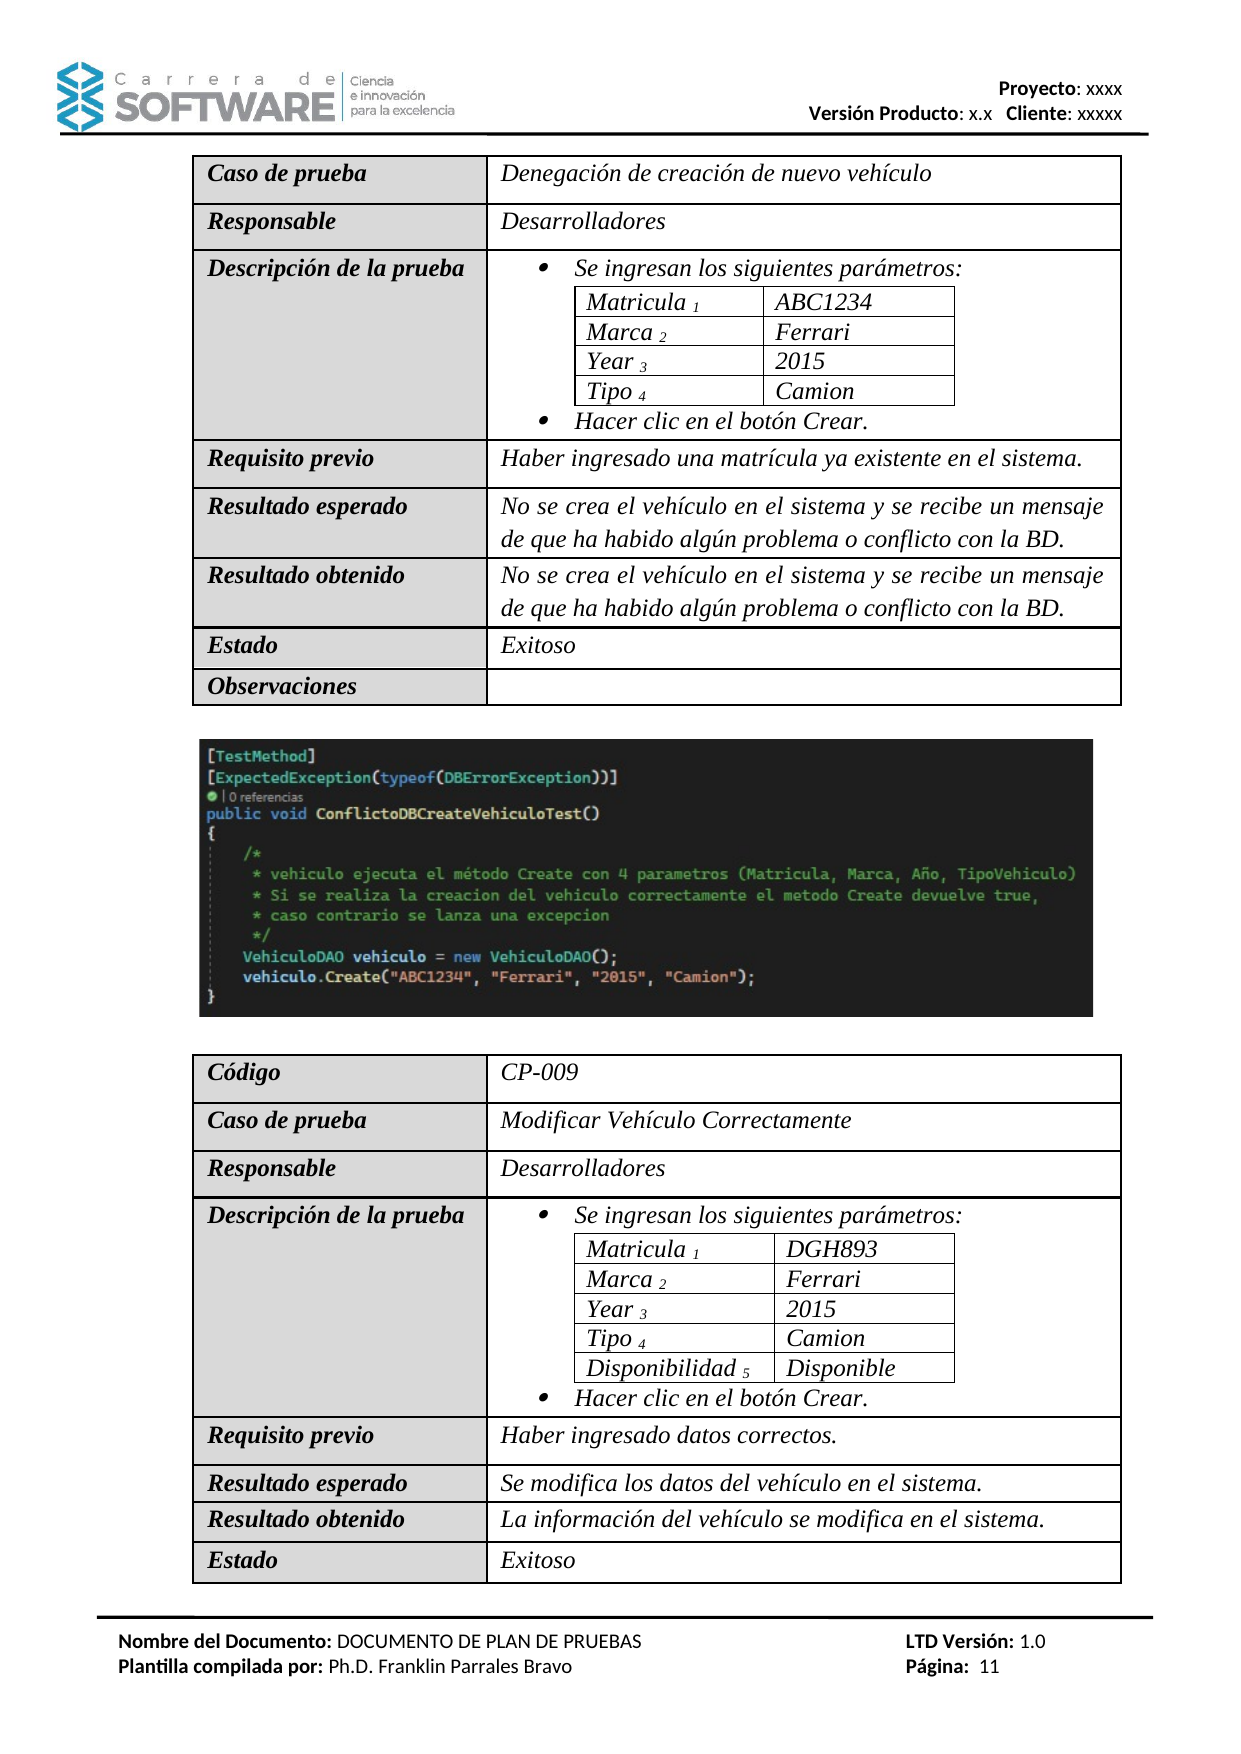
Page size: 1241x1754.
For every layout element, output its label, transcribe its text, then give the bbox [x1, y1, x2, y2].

table_cell Se ingresan los siguientes parámetros: Hacer clic en el botón Crear. [488, 251, 1120, 439]
table_cell Se modifica los datos del vehículo en el sistema. [488, 1466, 1120, 1501]
table_cell Exitoso [488, 629, 1120, 667]
table_cell Observaciones [194, 670, 486, 704]
table_cell No se crea el vehículo en el sistema y se recibe un mensaje de que ha habido algún problema o conflicto con la BD. [488, 559, 1120, 626]
table_cell La información del vehículo se modifica en el sistema. [488, 1503, 1120, 1541]
table_cell Caso de prueba [194, 1104, 486, 1150]
table_cell Estado [194, 629, 486, 667]
table_cell Descripción de la prueba [194, 251, 486, 439]
table_cell Se ingresan los siguientes parámetros: Hacer clic en el botón Crear. [488, 1199, 1120, 1416]
table_cell Responsable [194, 1152, 486, 1196]
table_cell Desarrolladores [488, 205, 1120, 249]
table_cell No se crea el vehículo en el sistema y se recibe un mensaje de que ha habido algún problema o conflicto con la BD. [488, 489, 1120, 557]
table_cell Resultado obtenido [194, 1503, 486, 1541]
table_cell Resultado esperado [194, 1466, 486, 1501]
table_header Código [194, 1056, 486, 1102]
table_cell Requisito previo [194, 1418, 486, 1464]
table_cell Haber ingresado una matrícula ya existente en el sistema. [488, 441, 1120, 487]
table_cell Haber ingresado datos correctos. [488, 1418, 1120, 1464]
table_header CP-009 [488, 1056, 1120, 1102]
table_cell Caso de prueba [194, 157, 486, 203]
table_cell Resultado esperado [194, 489, 486, 557]
table_cell Requisito previo [194, 441, 486, 487]
picture [199, 739, 1094, 1017]
table_cell Modificar Vehículo Correctamente [488, 1104, 1120, 1150]
table_cell Estado [194, 1543, 486, 1582]
table_cell Denegación de creación de nuevo vehículo [488, 157, 1120, 203]
table_cell Resultado obtenido [194, 559, 486, 626]
table_cell Exitoso [488, 1543, 1120, 1582]
table_cell [488, 670, 1120, 704]
picture [46, 46, 461, 154]
table_cell Responsable [194, 205, 486, 249]
table_cell Desarrolladores [488, 1152, 1120, 1196]
table_cell Descripción de la prueba [194, 1199, 486, 1416]
